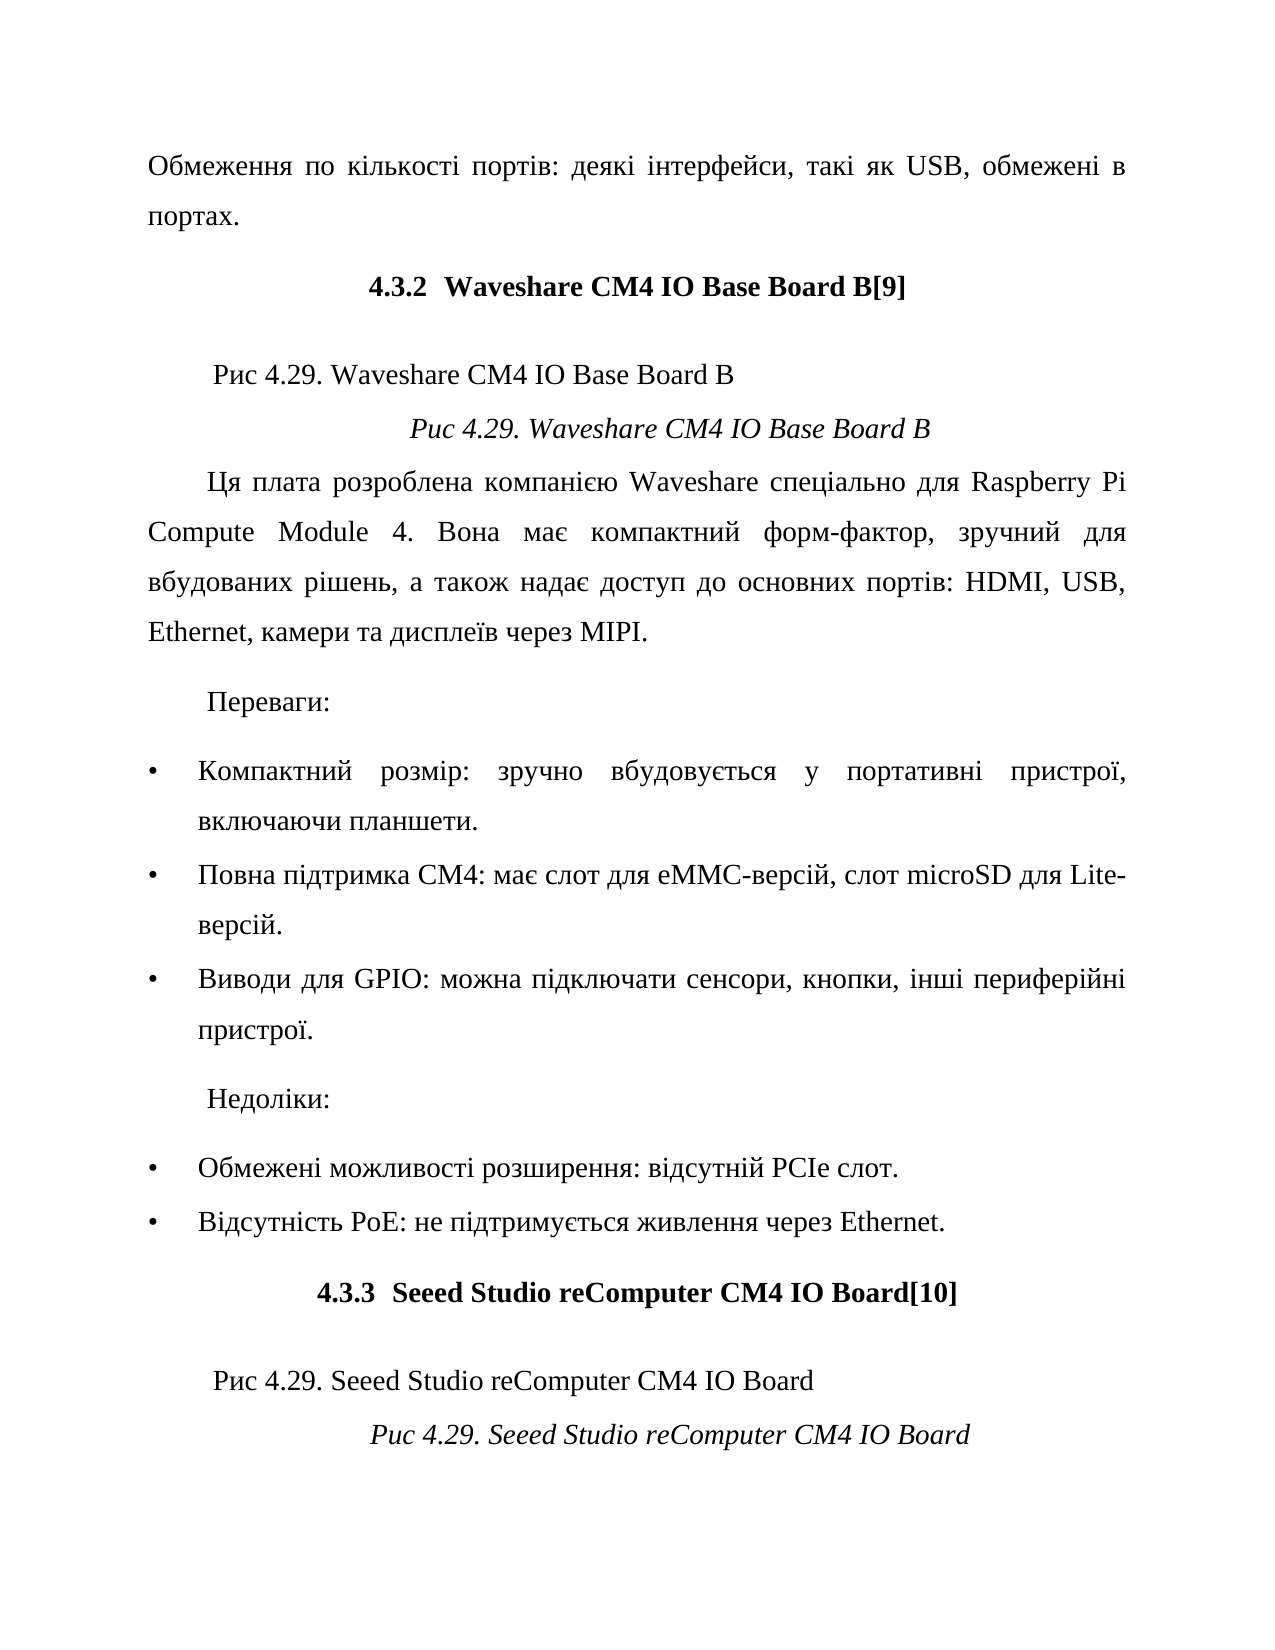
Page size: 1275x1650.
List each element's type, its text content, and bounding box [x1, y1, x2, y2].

subtitle Seeed Studio reComputer CM4 IO Board[10] [148, 1275, 1127, 1309]
text Рис 4.29. Seeed Studio reComputer CM4 IO Board [148, 1363, 1127, 1397]
subtitle Waveshare CM4 IO Base Board B[9] [148, 269, 1127, 303]
text Переваги: [148, 684, 1127, 717]
list Повна підтримка CM4: має слот для eMMC-версій, слот microSD для Lite-версій. [148, 857, 1127, 941]
text Рис 4.29. Waveshare CM4 IO Base Board B [148, 357, 1127, 391]
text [148, 148, 1127, 231]
text Рис 4.29. Waveshare CM4 IO Base Board B [148, 411, 1127, 445]
list Відсутність PoE: не підтримується живлення через Ethernet. [148, 1204, 1127, 1237]
text Ця плата розроблена компанією Waveshare спеціально для Raspberry Pi Compute Module 4. Вона має компактний форм-фактор, зручний для вбудованих рішень, а також надає доступ до основних портів: HDMI, USB, Ethernet, камери та дисплеїв через MIPI. [148, 464, 1127, 648]
list Обмежені можливості розширення: відсутній PCIe слот. [148, 1150, 1127, 1183]
list Компактний розмір: зручно вбудовується у портативні пристрої, включаючи планшети. [148, 753, 1127, 837]
text Рис 4.29. Seeed Studio reComputer CM4 IO Board [148, 1417, 1127, 1451]
list Виводи для GPIO: можна підключати сенсори, кнопки, інші периферійні пристрої. [148, 961, 1127, 1045]
text Недоліки: [148, 1081, 1127, 1114]
